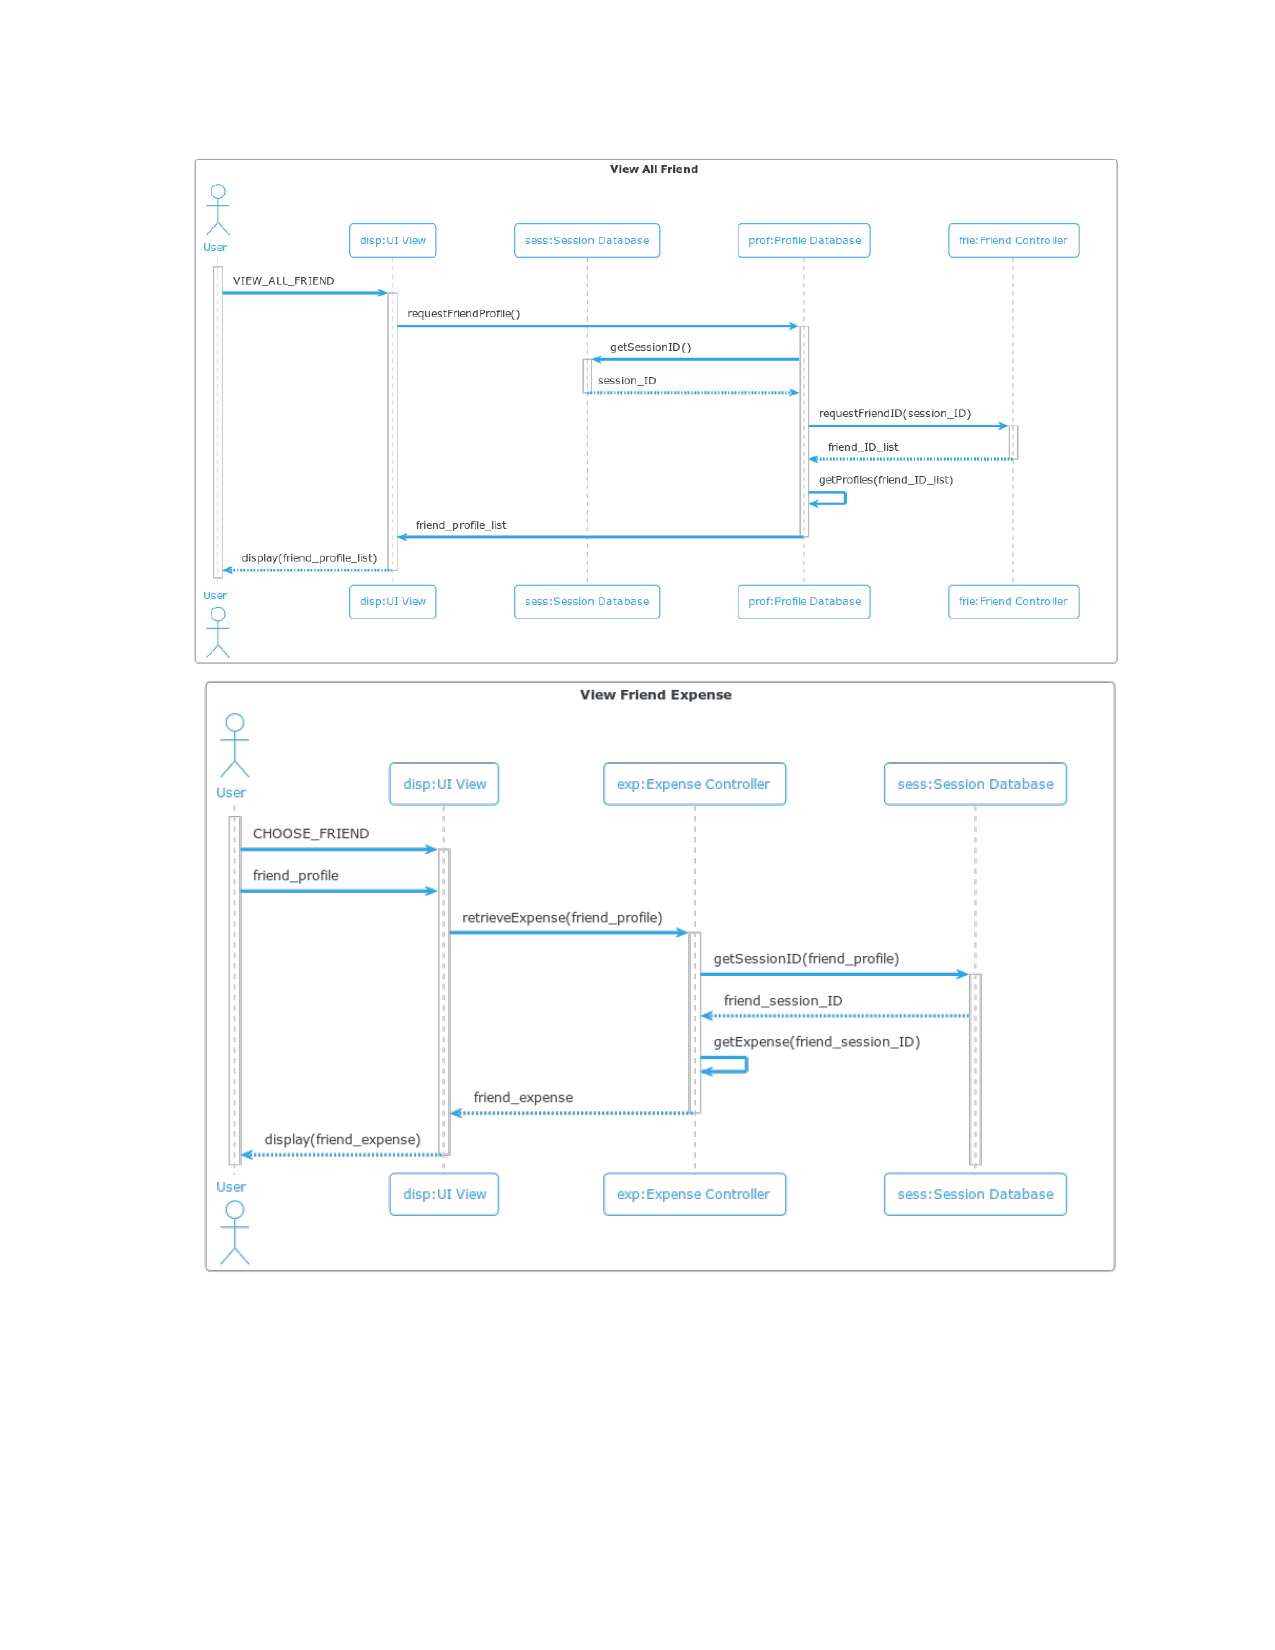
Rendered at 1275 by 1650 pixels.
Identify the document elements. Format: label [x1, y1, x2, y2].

picture [150, 150, 1125, 1282]
